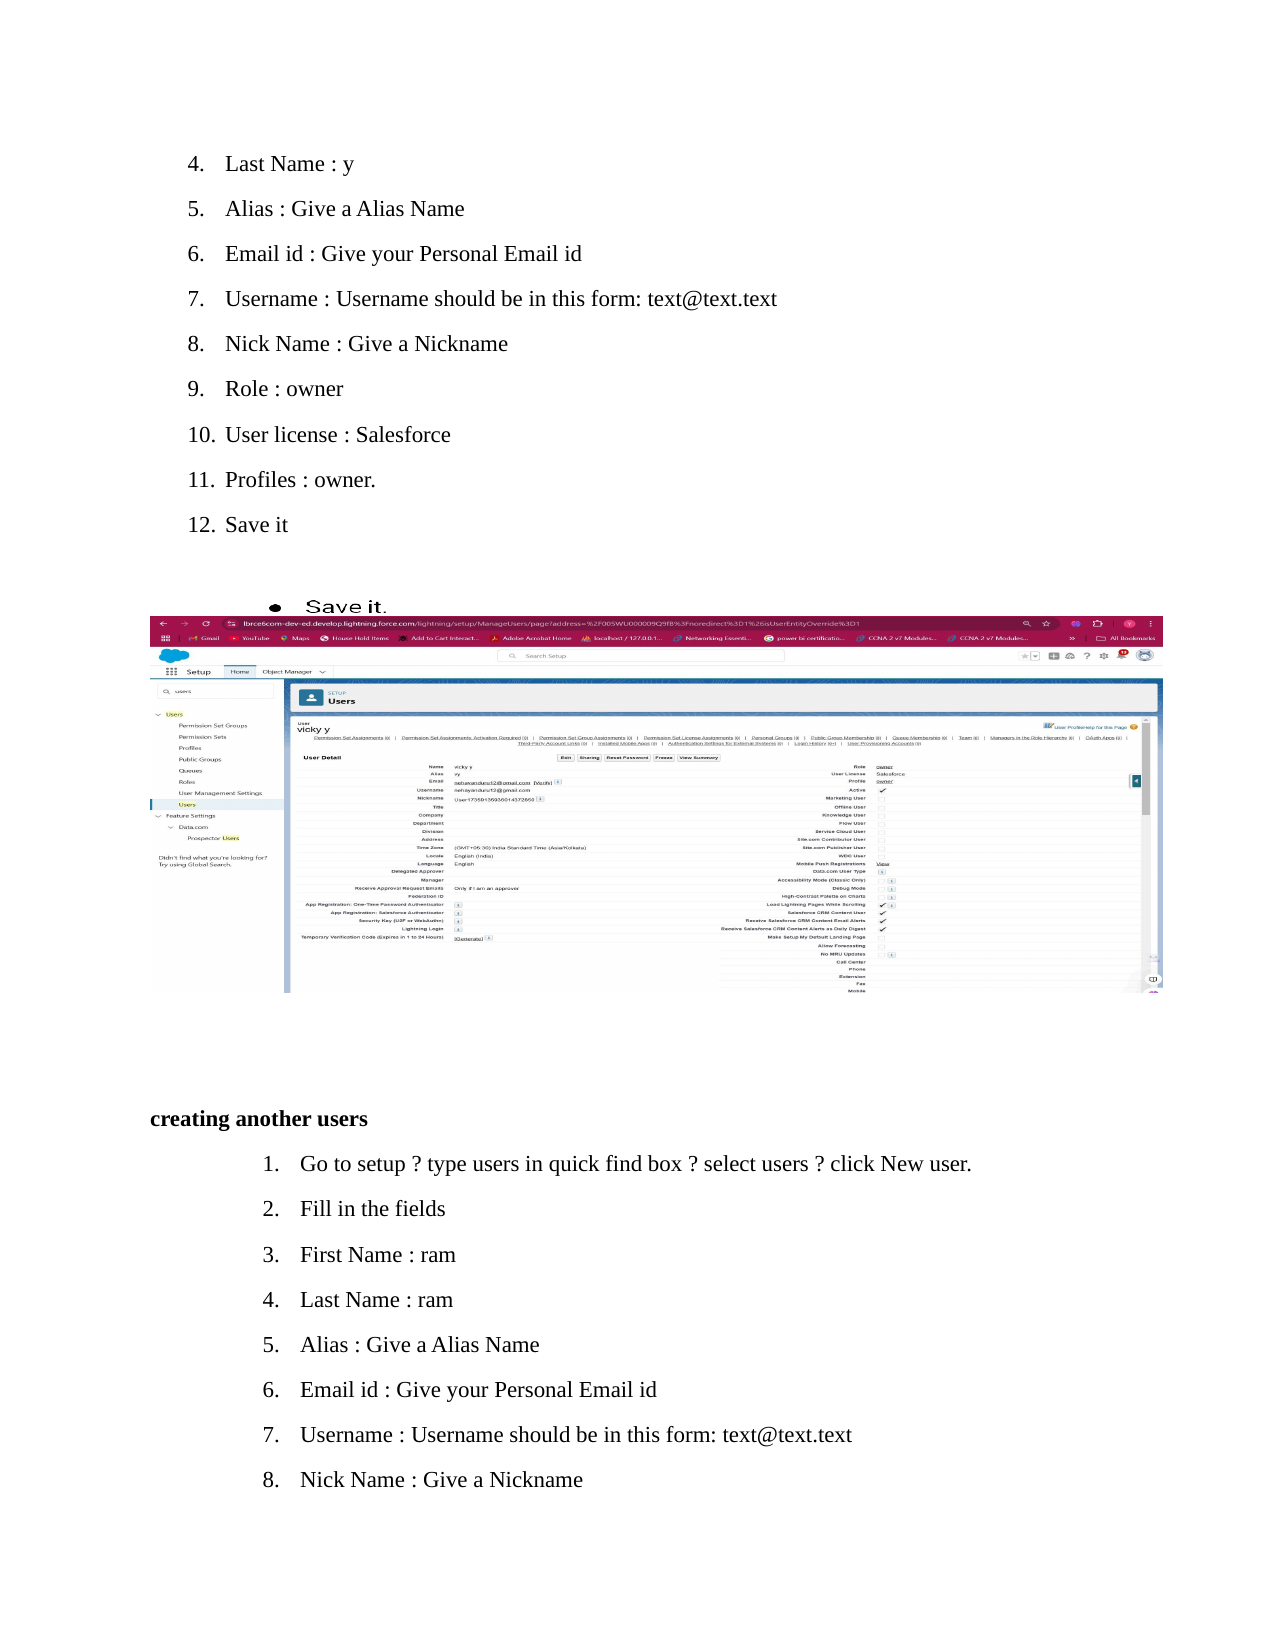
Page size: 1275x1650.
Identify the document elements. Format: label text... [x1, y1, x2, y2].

list Username : Username should be in this form: text@text.text [187, 285, 1125, 312]
list Alias : Give a Alias Name [187, 195, 1125, 221]
list Alias : Give a Alias Name [262, 1331, 1125, 1357]
list Save it [187, 511, 1125, 537]
list First Name : ram [262, 1241, 1125, 1267]
list Fill in the fields [262, 1196, 1125, 1222]
list Profiles : owner. [187, 466, 1125, 492]
text creating another users [150, 1105, 1125, 1132]
list User license : Salesforce [187, 421, 1125, 447]
list Go to setup ? type users in quick find box ? select users ? click New user. [262, 1150, 1125, 1177]
picture [150, 616, 1163, 993]
list Role : owner [187, 376, 1125, 402]
picture [369, 600, 386, 613]
list Email id : Give your Personal Email id [187, 240, 1125, 267]
list Last Name : y [187, 150, 1125, 176]
picture [306, 600, 361, 613]
list Username : Username should be in this form: text@text.text [262, 1421, 1125, 1447]
list Nick Name : Give a Nickname [262, 1466, 1125, 1492]
picture [269, 604, 281, 612]
list Nick Name : Give a Nickname [187, 330, 1125, 357]
list Email id : Give your Personal Email id [262, 1376, 1125, 1402]
list Last Name : ram [262, 1286, 1125, 1312]
